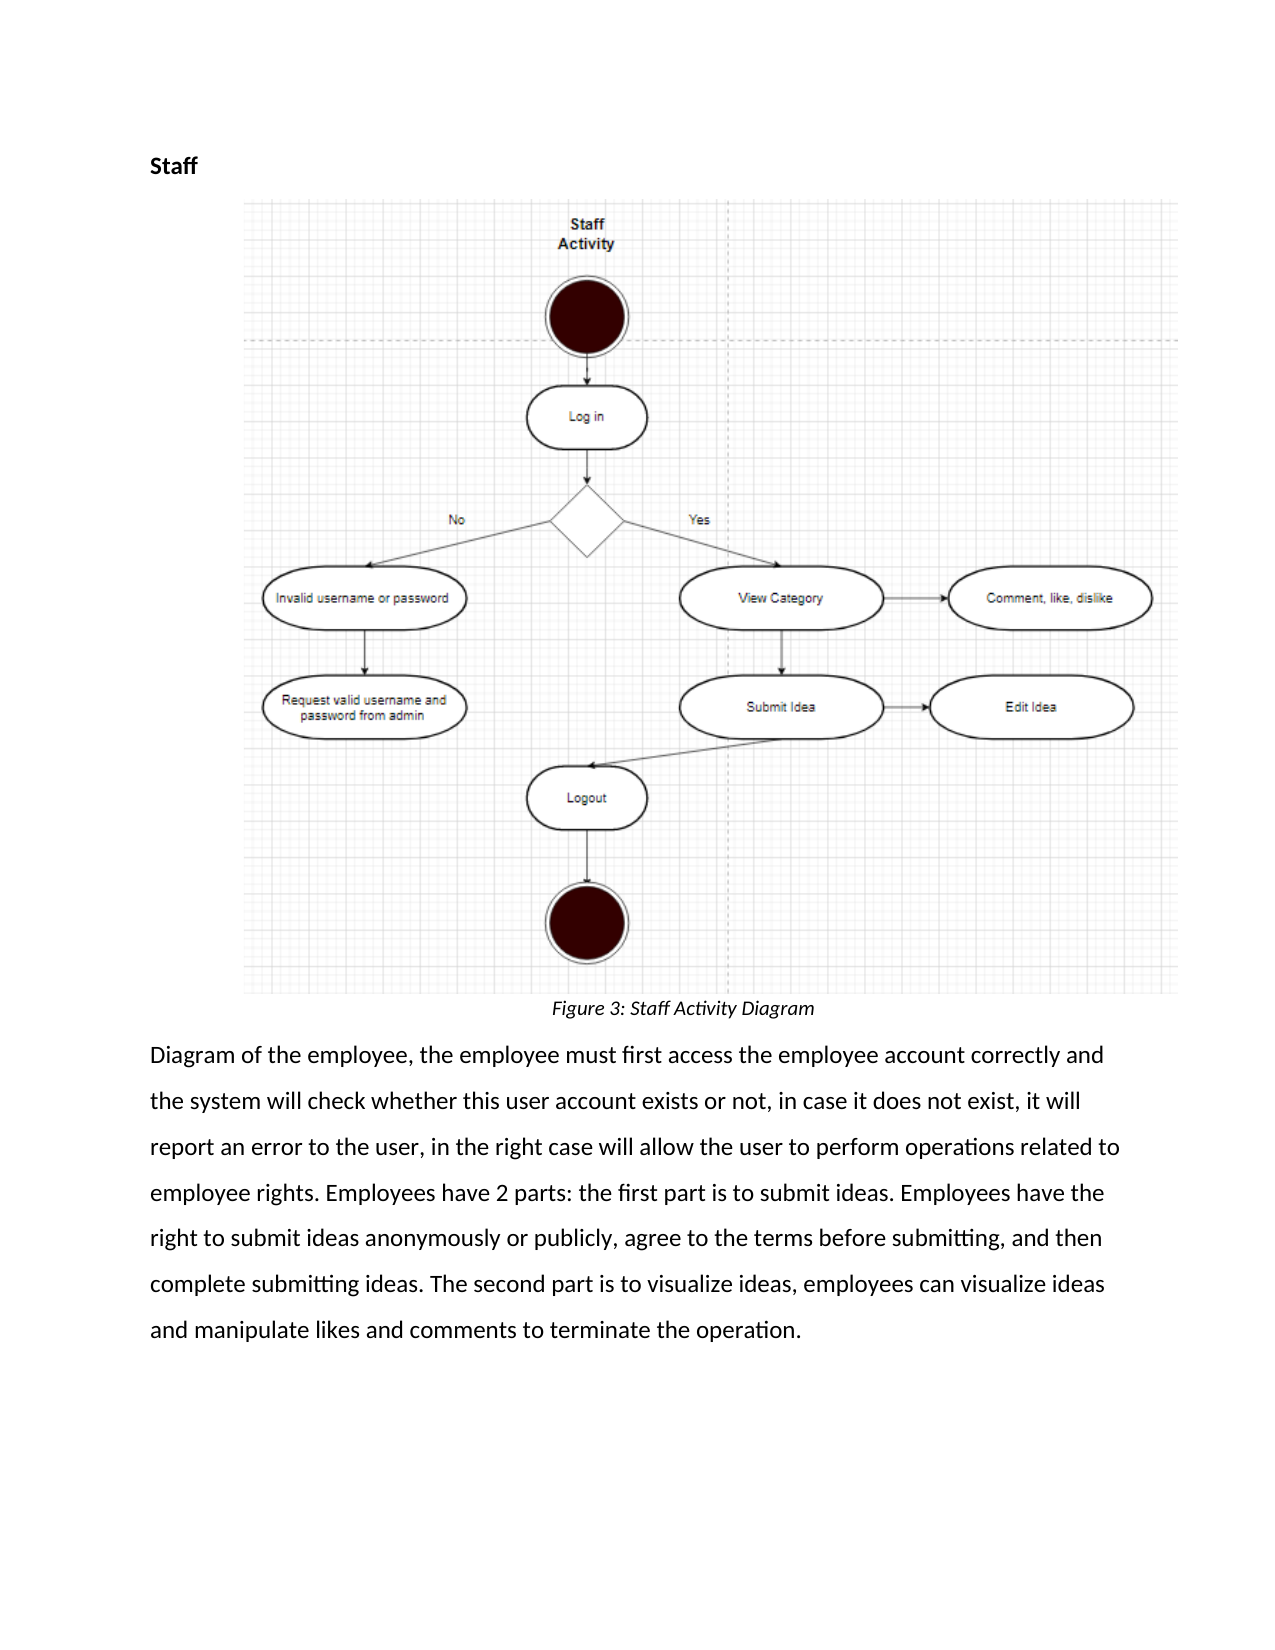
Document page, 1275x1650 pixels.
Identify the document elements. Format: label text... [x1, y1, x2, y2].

text Diagram of the employee, the employee must first access the employee account correctly and the system will check whether this user account exists or not, in case it does not exist, it will report an error to the user, in the right case will allow the user to perform operations related to employee rights. Employees have 2 parts: the first part is to submit ideas. Employees have the right to submit ideas anonymously or publicly, agree to the terms before submitting, and then complete submitting ideas. The second part is to visualize ideas, employees can visualize ideas and manipulate likes and comments to terminate the operation. [150, 1039, 1125, 1344]
text Figure 3: Staff Activity Diagram [244, 994, 1125, 1021]
text Staff [150, 150, 1125, 181]
picture [243, 199, 1178, 994]
